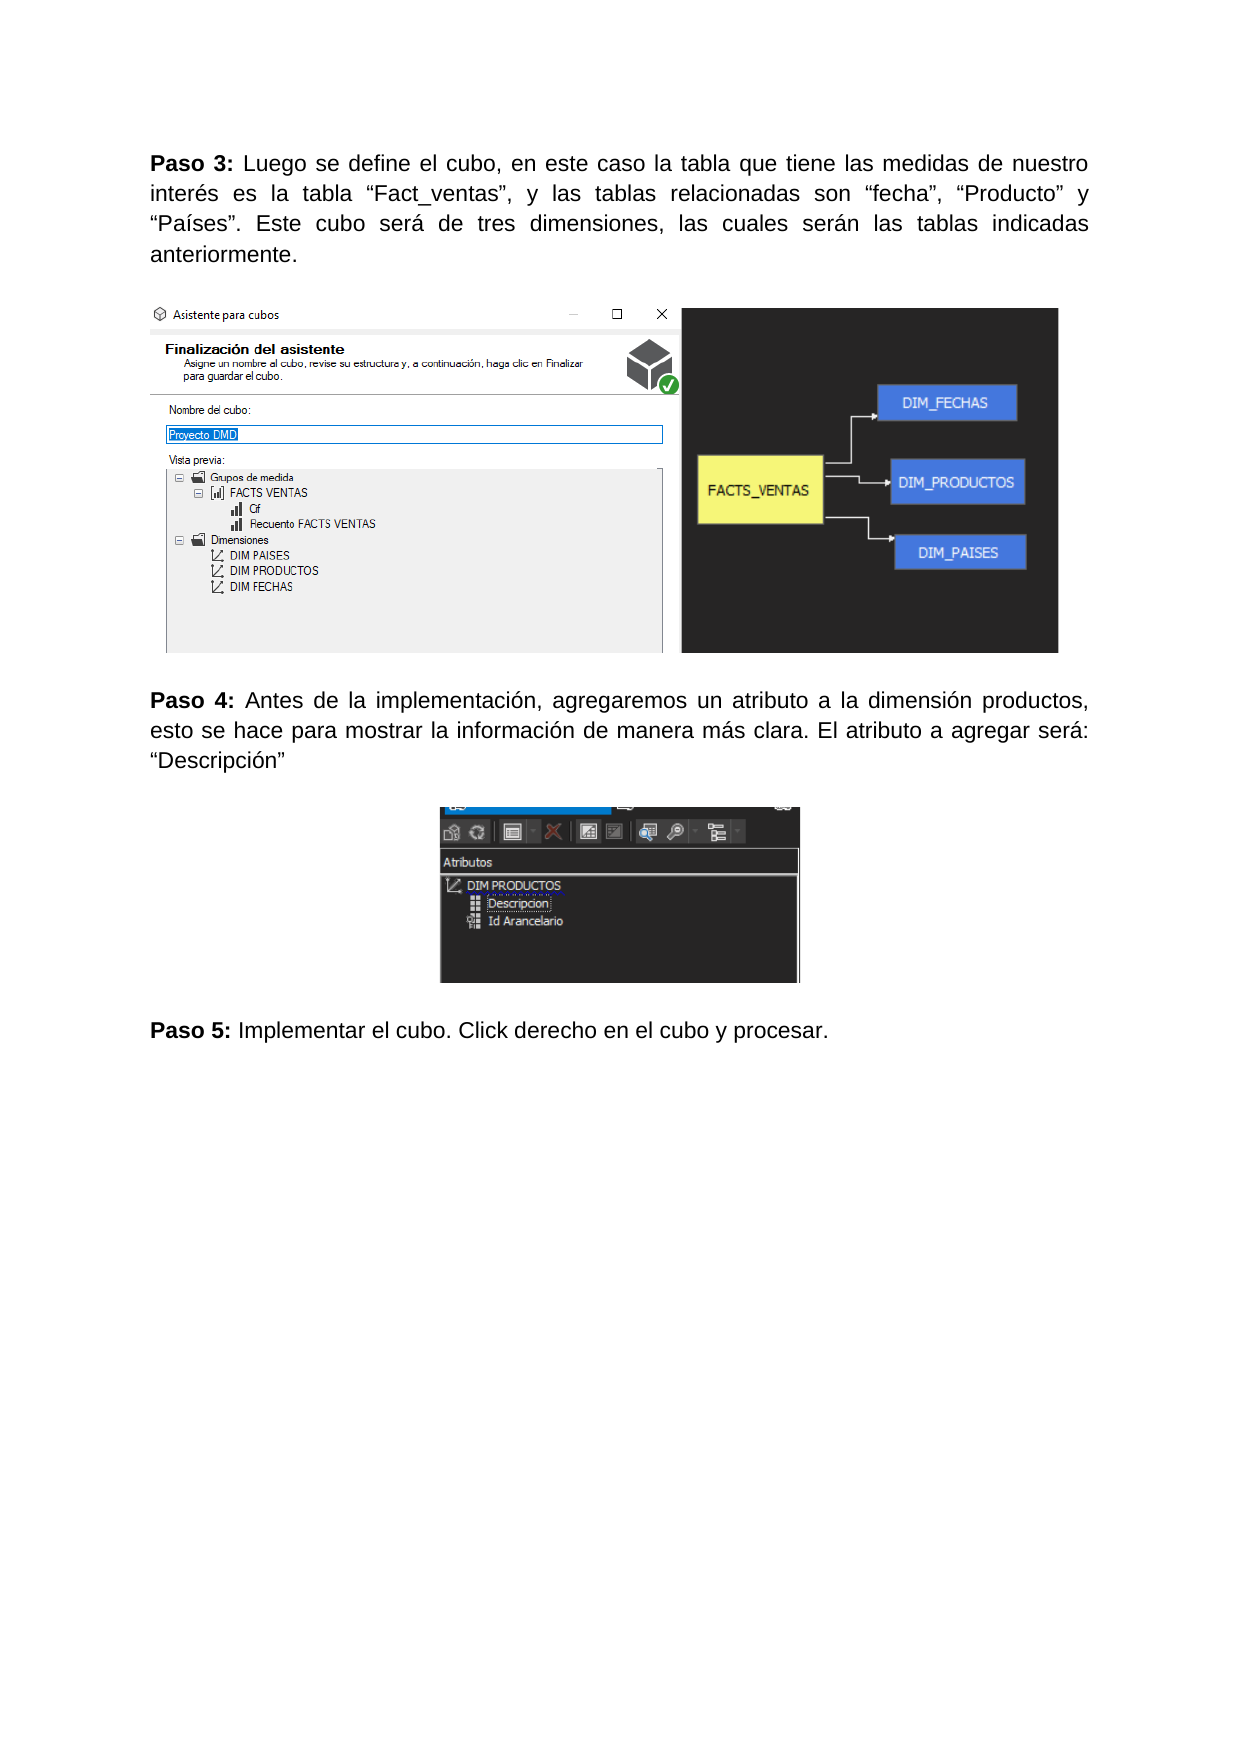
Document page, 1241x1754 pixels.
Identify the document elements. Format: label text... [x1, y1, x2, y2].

picture [150, 301, 1059, 653]
text Paso 4: Antes de la implementación, agregaremos un atributo a la dimensión productos, esto se hace para mostrar la información de manera más clara. El atributo a agregar será: “Descripción” [150, 687, 1090, 773]
text Paso 5: Implementar el cubo. Click derecho en el cubo y procesar. [150, 1017, 1090, 1043]
text Paso 3: Luego se define el cubo, en este caso la tabla que tiene las medidas de nuestro interés es la tabla “Fact_ventas”, y las tablas relacionadas son “fecha”, “Producto” y “Países”. Este cubo será de tres dimensiones, las cuales serán las tablas indicadas anteriormente. [150, 150, 1090, 267]
picture [439, 807, 801, 983]
